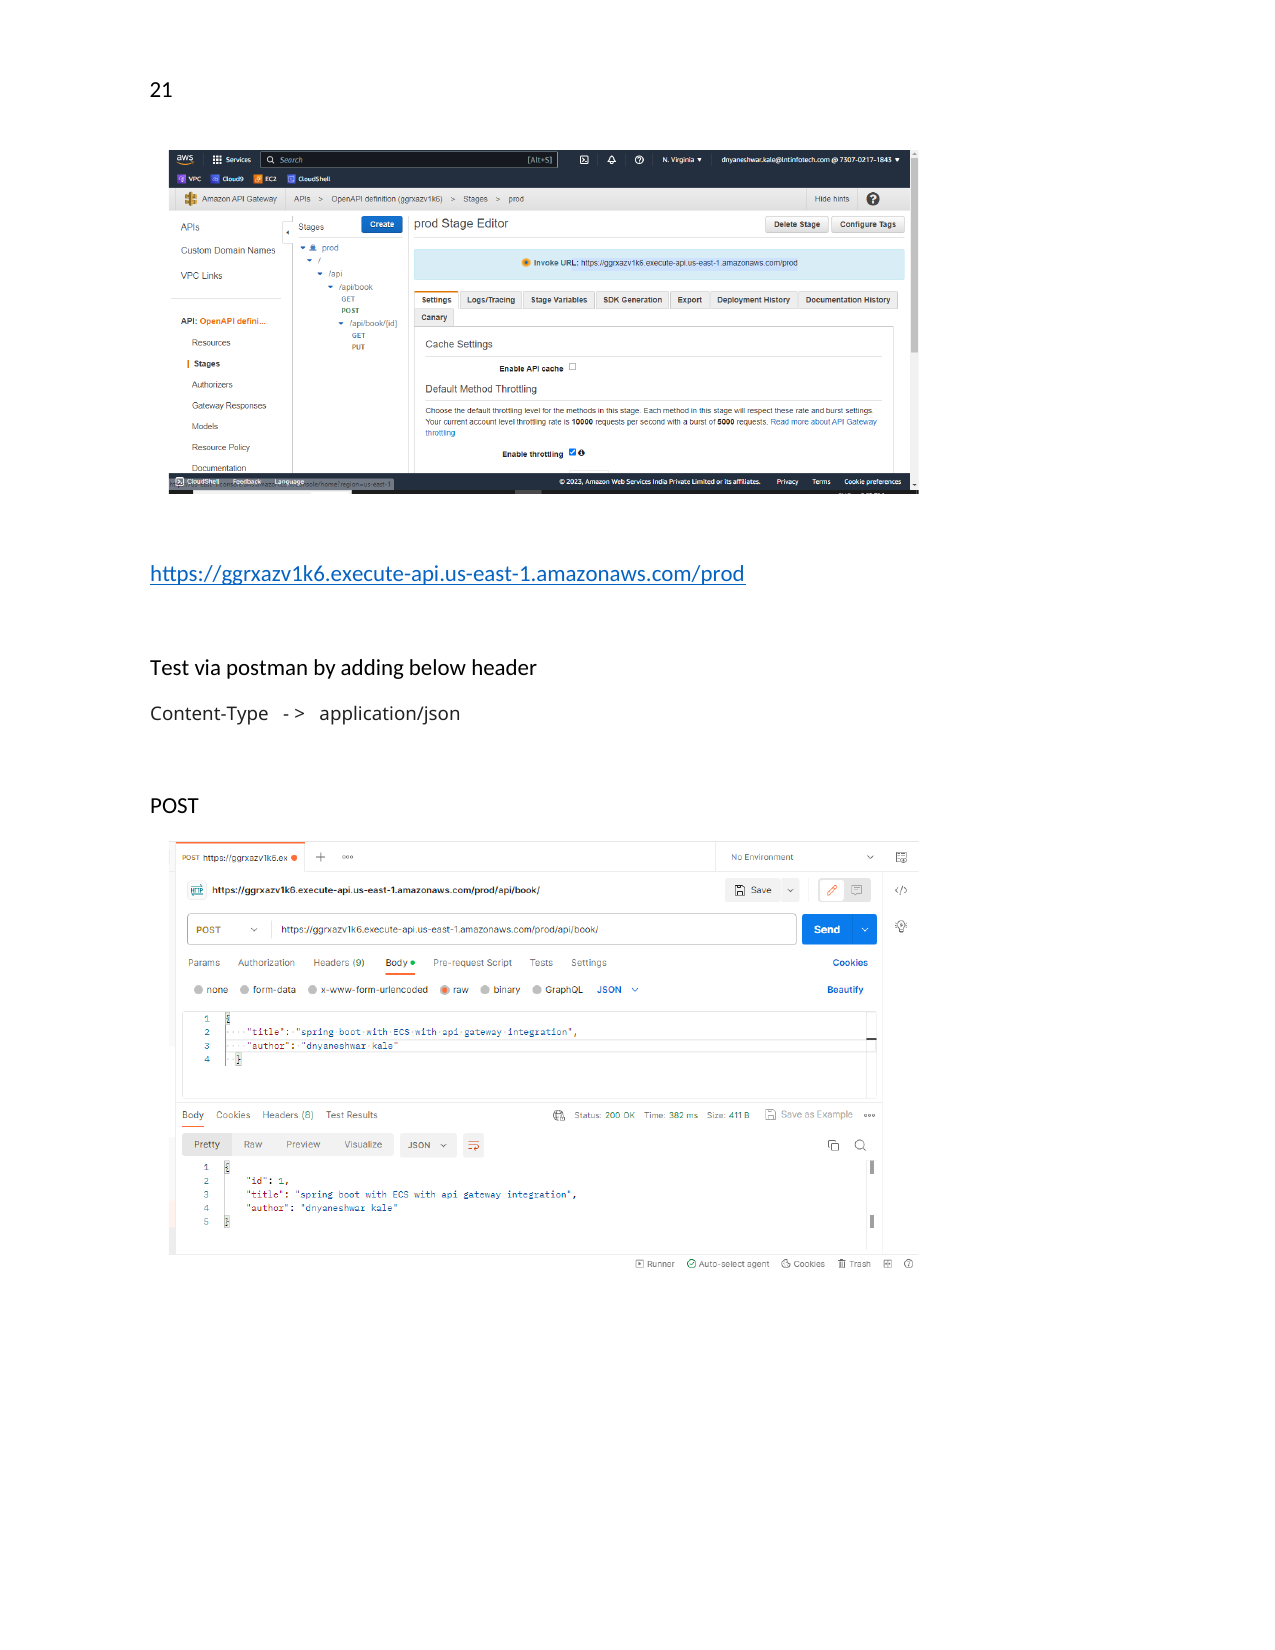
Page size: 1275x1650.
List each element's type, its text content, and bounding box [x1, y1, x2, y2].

text https://ggrxazv1k6.execute-api.us-east-1.amazonaws.com/prod [150, 559, 1125, 587]
text Test via postman by adding below header [150, 653, 1125, 681]
text POST [150, 791, 1125, 819]
text Content-Type - > application/json [150, 700, 1125, 726]
